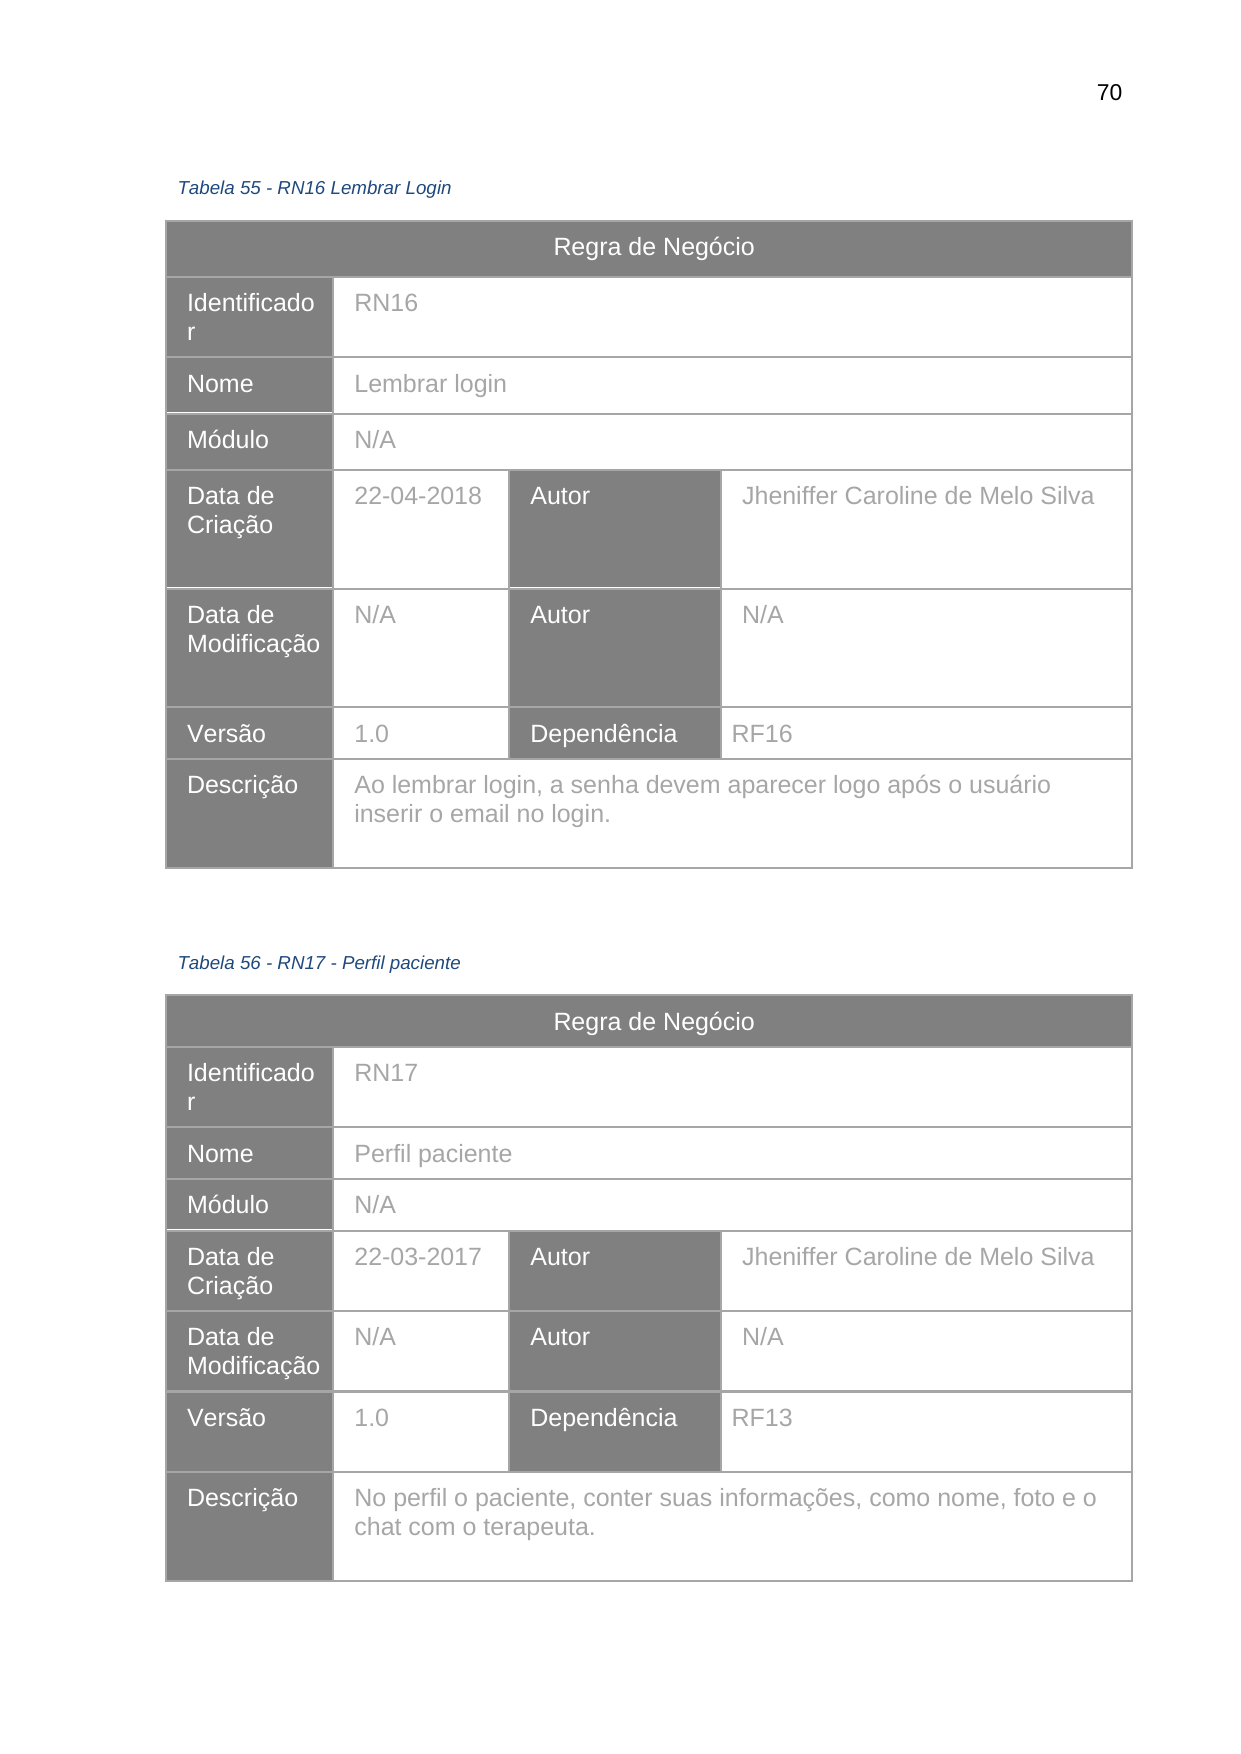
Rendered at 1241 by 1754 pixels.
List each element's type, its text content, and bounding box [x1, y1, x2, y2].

table_cell Perfil paciente [334, 1128, 1131, 1178]
table_cell Lembrar login [334, 358, 1131, 412]
table_cell Jheniffer Caroline de Melo Silva [722, 1232, 1131, 1310]
table_cell Identificador [167, 278, 332, 356]
table_cell N/A [722, 1312, 1131, 1390]
table_cell Autor [510, 471, 720, 587]
table_cell Data de Modificação [167, 590, 332, 706]
table_cell Identificador [167, 1048, 332, 1126]
table_cell Data de Criação [167, 1232, 332, 1310]
table_cell Data de Modificação [167, 1312, 332, 1390]
table_cell RN17 [334, 1048, 1131, 1126]
table_cell 1.0 [334, 1393, 508, 1471]
table_cell Módulo [167, 1180, 332, 1229]
table_cell Ao lembrar login, a senha devem aparecer logo após o usuário inserir o email no login. [334, 760, 1131, 867]
table_cell N/A [334, 590, 508, 706]
table_cell N/A [722, 590, 1131, 706]
table_cell Dependência [510, 708, 720, 758]
table_cell Autor [510, 1312, 720, 1390]
table_cell Nome [167, 1128, 332, 1178]
table_cell N/A [334, 1180, 1131, 1229]
table_header Regra de Negócio [167, 222, 1131, 276]
table_cell Jheniffer Caroline de Melo Silva [722, 471, 1131, 587]
table_cell 22-03-2017 [334, 1232, 508, 1310]
table_cell RF13 [722, 1393, 1131, 1471]
table_cell Autor [510, 1232, 720, 1310]
table_cell Descrição [167, 1473, 332, 1580]
table_cell Dependência [510, 1393, 720, 1471]
table_cell Nome [167, 358, 332, 412]
table_cell N/A [334, 1312, 508, 1390]
table_cell N/A [334, 415, 1131, 469]
table_cell Versão [167, 708, 332, 758]
table_cell Descrição [167, 760, 332, 867]
table_cell RF16 [722, 708, 1131, 758]
table_cell Módulo [167, 415, 332, 469]
table_cell Autor [510, 590, 720, 706]
table_cell 1.0 [334, 708, 508, 758]
table_cell 22-04-2018 [334, 471, 508, 587]
table_header Regra de Negócio [167, 996, 1131, 1046]
table_cell No perfil o paciente, conter suas informações, como nome, foto e o chat com o terapeuta. [334, 1473, 1131, 1580]
table_cell RN16 [334, 278, 1131, 356]
table_cell Data de Criação [167, 471, 332, 587]
table_cell Versão [167, 1393, 332, 1471]
